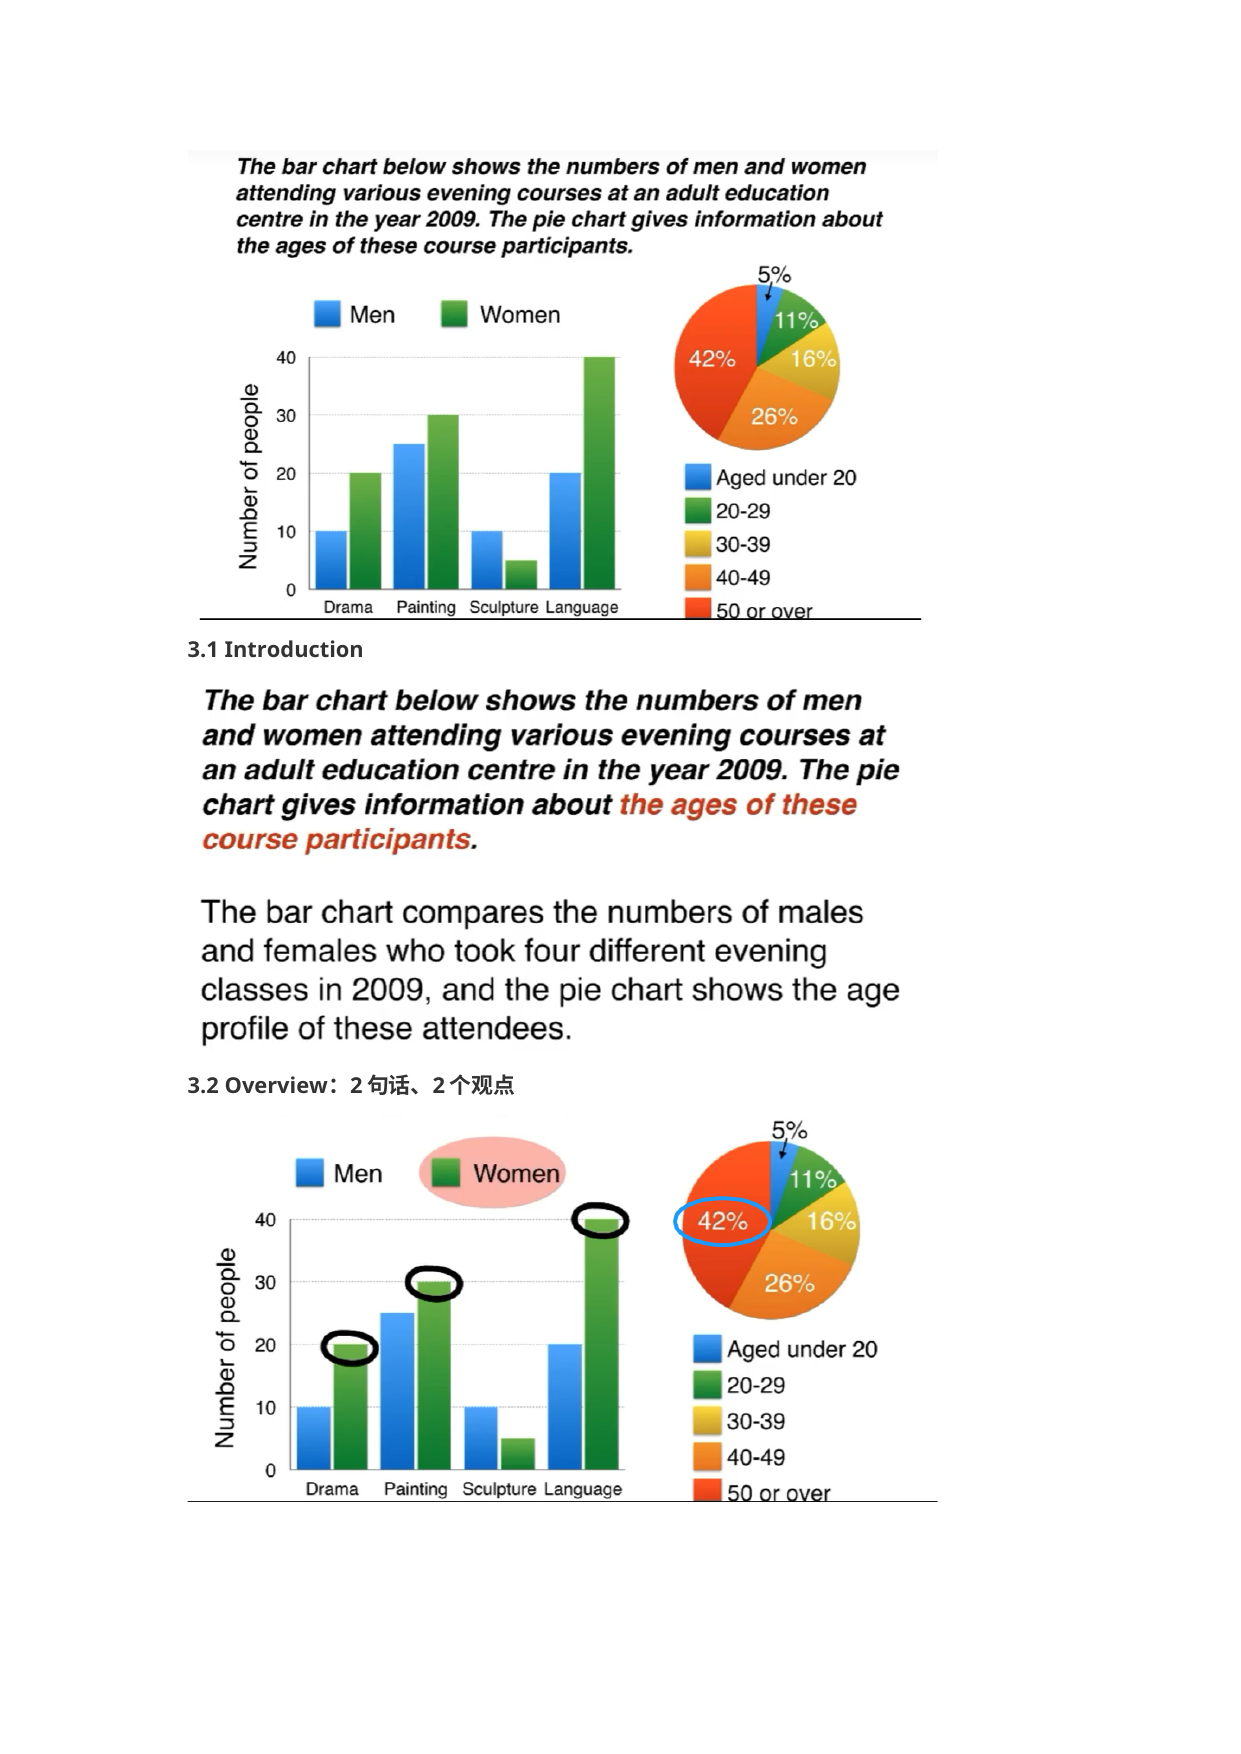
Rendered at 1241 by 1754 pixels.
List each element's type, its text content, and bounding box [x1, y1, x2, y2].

text 3.1 Introduction [187, 634, 1053, 664]
picture [187, 150, 938, 620]
picture [187, 1114, 938, 1502]
picture [187, 678, 938, 1054]
text 3.2 Overview：2句话、2个观点 [187, 1068, 1053, 1100]
